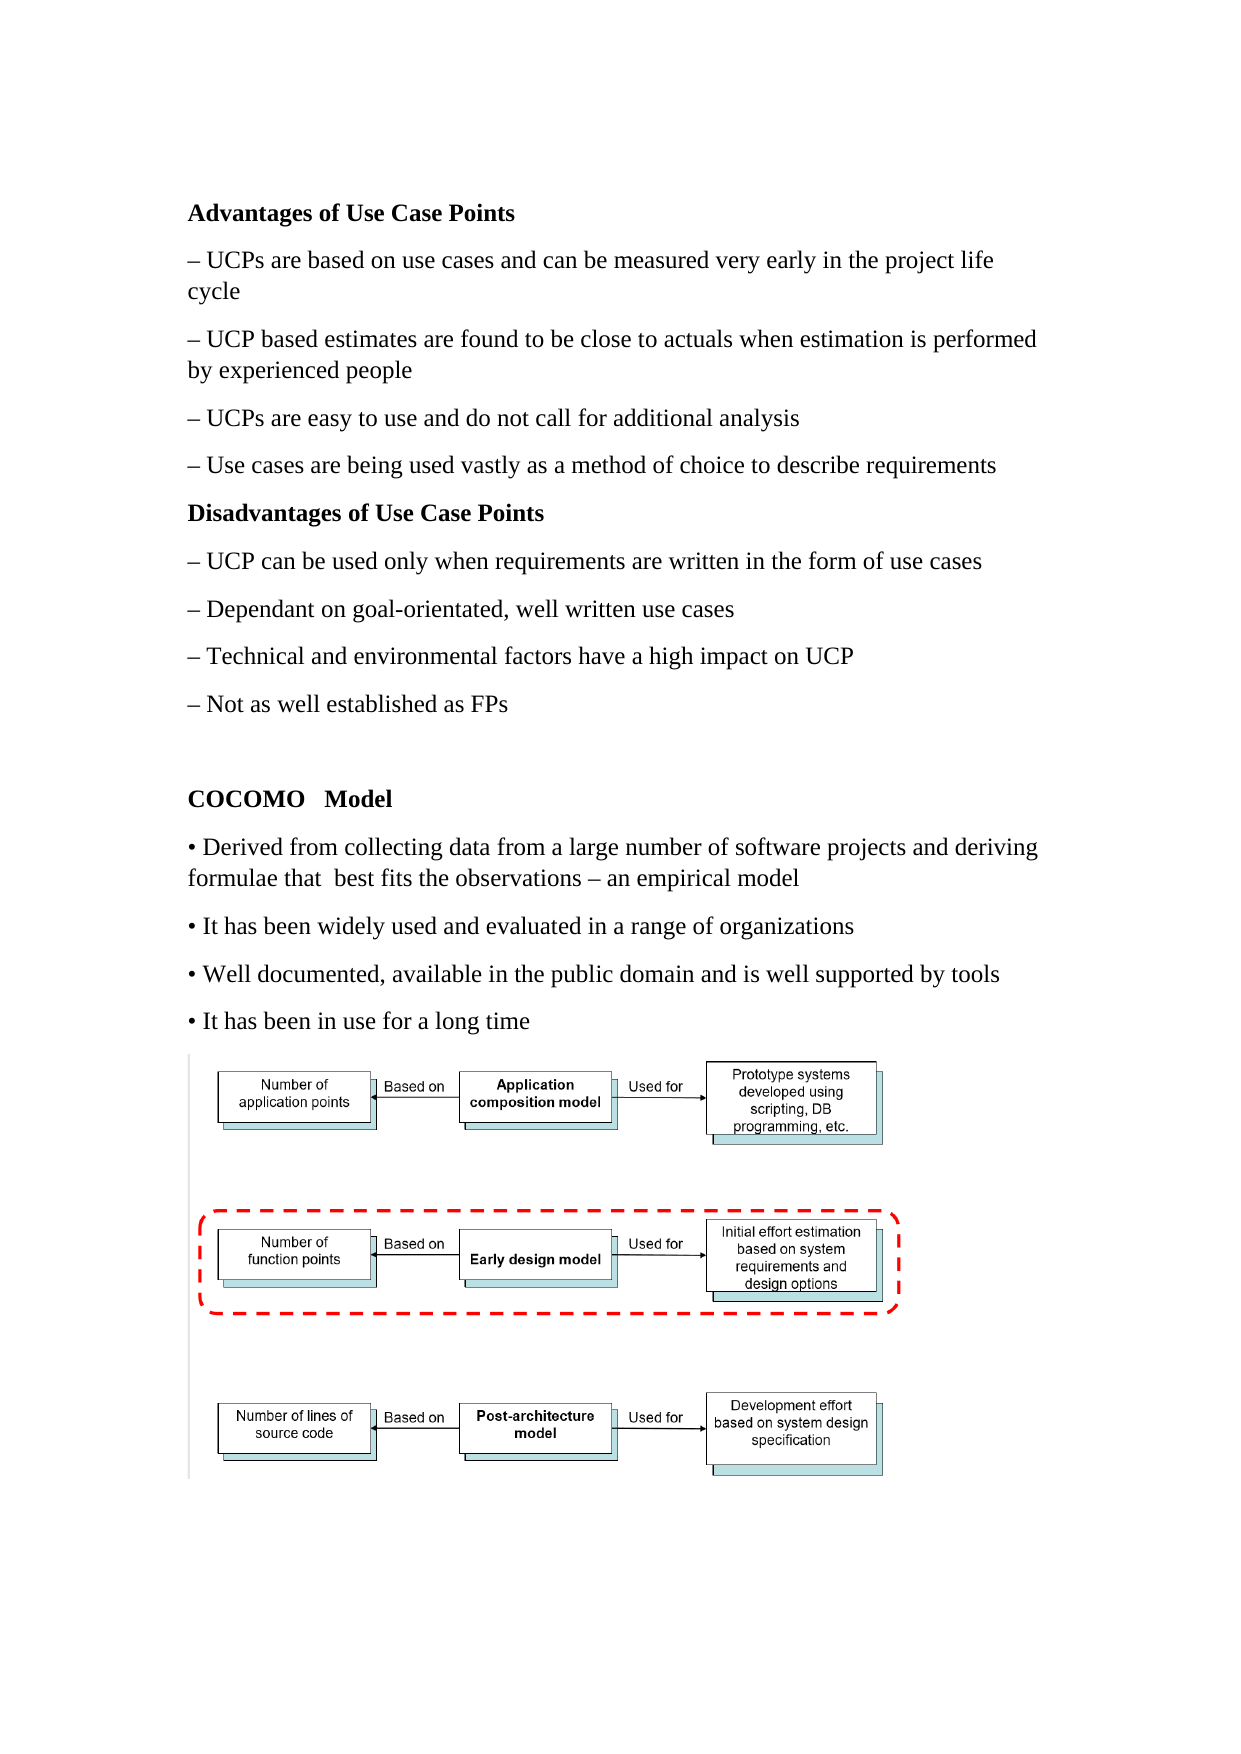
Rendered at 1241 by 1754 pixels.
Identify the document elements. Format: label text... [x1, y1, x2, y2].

text – UCPs are based on use cases and can be measured very early in the project life cycle [187, 245, 1053, 305]
text Advantages of Use Case Points [187, 198, 1053, 226]
text • Well documented, available in the public domain and is well supported by tools [187, 959, 1053, 987]
text COCOMO Model [187, 784, 1053, 813]
text • Derived from collecting data from a large number of software projects and deriving formulae that best fits the observations – an empirical model [187, 832, 1053, 892]
text • It has been in use for a long time [187, 1006, 1053, 1035]
text – UCP based estimates are found to be close to actuals when estimation is performed by experienced people [187, 324, 1053, 384]
text – Dependant on goal-orientated, well written use cases [187, 594, 1053, 622]
text – Not as well established as FPs [187, 689, 1053, 718]
text – UCP can be used only when requirements are written in the form of use cases [187, 546, 1053, 575]
text – UCPs are easy to use and do not call for additional analysis [187, 403, 1053, 432]
text – Use cases are being used vastly as a method of choice to describe requirements [187, 451, 1053, 479]
text Disadvantages of Use Case Points [187, 498, 1053, 527]
text • It has been widely used and evaluated in a range of organizations [187, 911, 1053, 940]
text – Technical and environmental factors have a high impact on UCP [187, 641, 1053, 670]
picture [187, 1054, 902, 1479]
